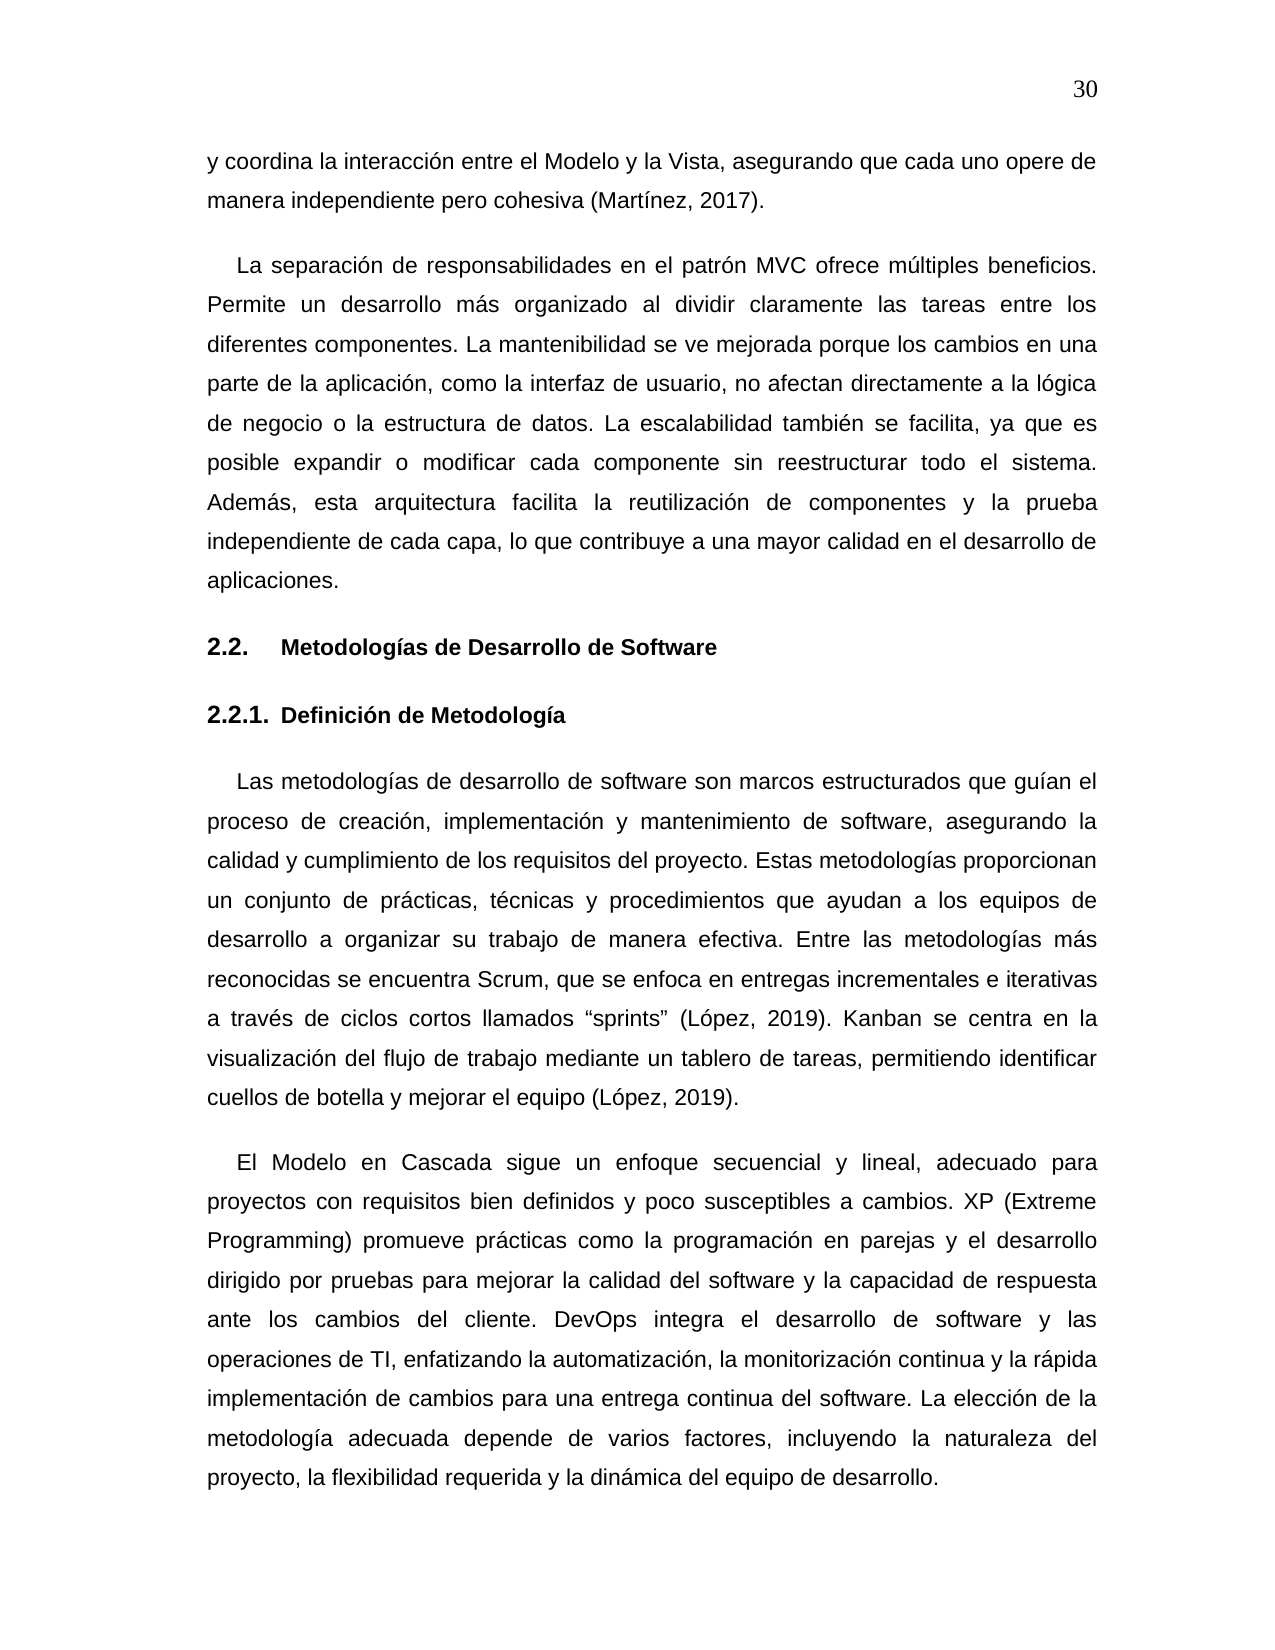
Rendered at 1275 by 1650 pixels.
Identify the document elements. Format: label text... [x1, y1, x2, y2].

list La separación de responsabilidades en el patrón MVC ofrece múltiples beneficios. Permite un desarrollo más organizado al dividir claramente las tareas entre los diferentes componentes. La mantenibilidad se ve mejorada porque los cambios en una parte de la aplicación, como la interfaz de usuario, no afectan directamente a la lógica de negocio o la estructura de datos. La escalabilidad también se facilita, ya que es posible expandir o modificar cada componente sin reestructurar todo el sistema. Además, esta arquitectura facilita la reutilización de componentes y la prueba independiente de cada capa, lo que contribuye a una mayor calidad en el desarrollo de aplicaciones. [207, 252, 1098, 594]
subtitle Metodologías de Desarrollo de Software [207, 632, 1098, 661]
text El Modelo en Cascada sigue un enfoque secuencial y lineal, adecuado para proyectos con requisitos bien definidos y poco susceptibles a cambios. XP (Extreme Programming) promueve prácticas como la programación en parejas y el desarrollo dirigido por pruebas para mejorar la calidad del software y la capacidad de respuesta ante los cambios del cliente. DevOps integra el desarrollo de software y las operaciones de TI, enfatizando la automatización, la monitorización continua y la rápida implementación de cambios para una entrega continua del software. La elección de la metodología adecuada depende de varios factores, incluyendo la naturaleza del proyecto, la flexibilidad requerida y la dinámica del equipo de desarrollo. [207, 1148, 1098, 1491]
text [207, 148, 1098, 213]
text Las metodologías de desarrollo de software son marcos estructurados que guían el proceso de creación, implementación y mantenimiento de software, asegurando la calidad y cumplimiento de los requisitos del proyecto. Estas metodologías proporcionan un conjunto de prácticas, técnicas y procedimientos que ayudan a los equipos de desarrollo a organizar su trabajo de manera efectiva. Entre las metodologías más reconocidas se encuentra Scrum, que se enfoca en entregas incrementales e iterativas a través de ciclos cortos llamados “sprints” . Kanban se centra en la visualización del flujo de trabajo mediante un tablero de tareas, permitiendo identificar cuellos de botella y mejorar el equipo . [207, 768, 1098, 1110]
subtitle Definición de Metodología [207, 700, 1098, 729]
